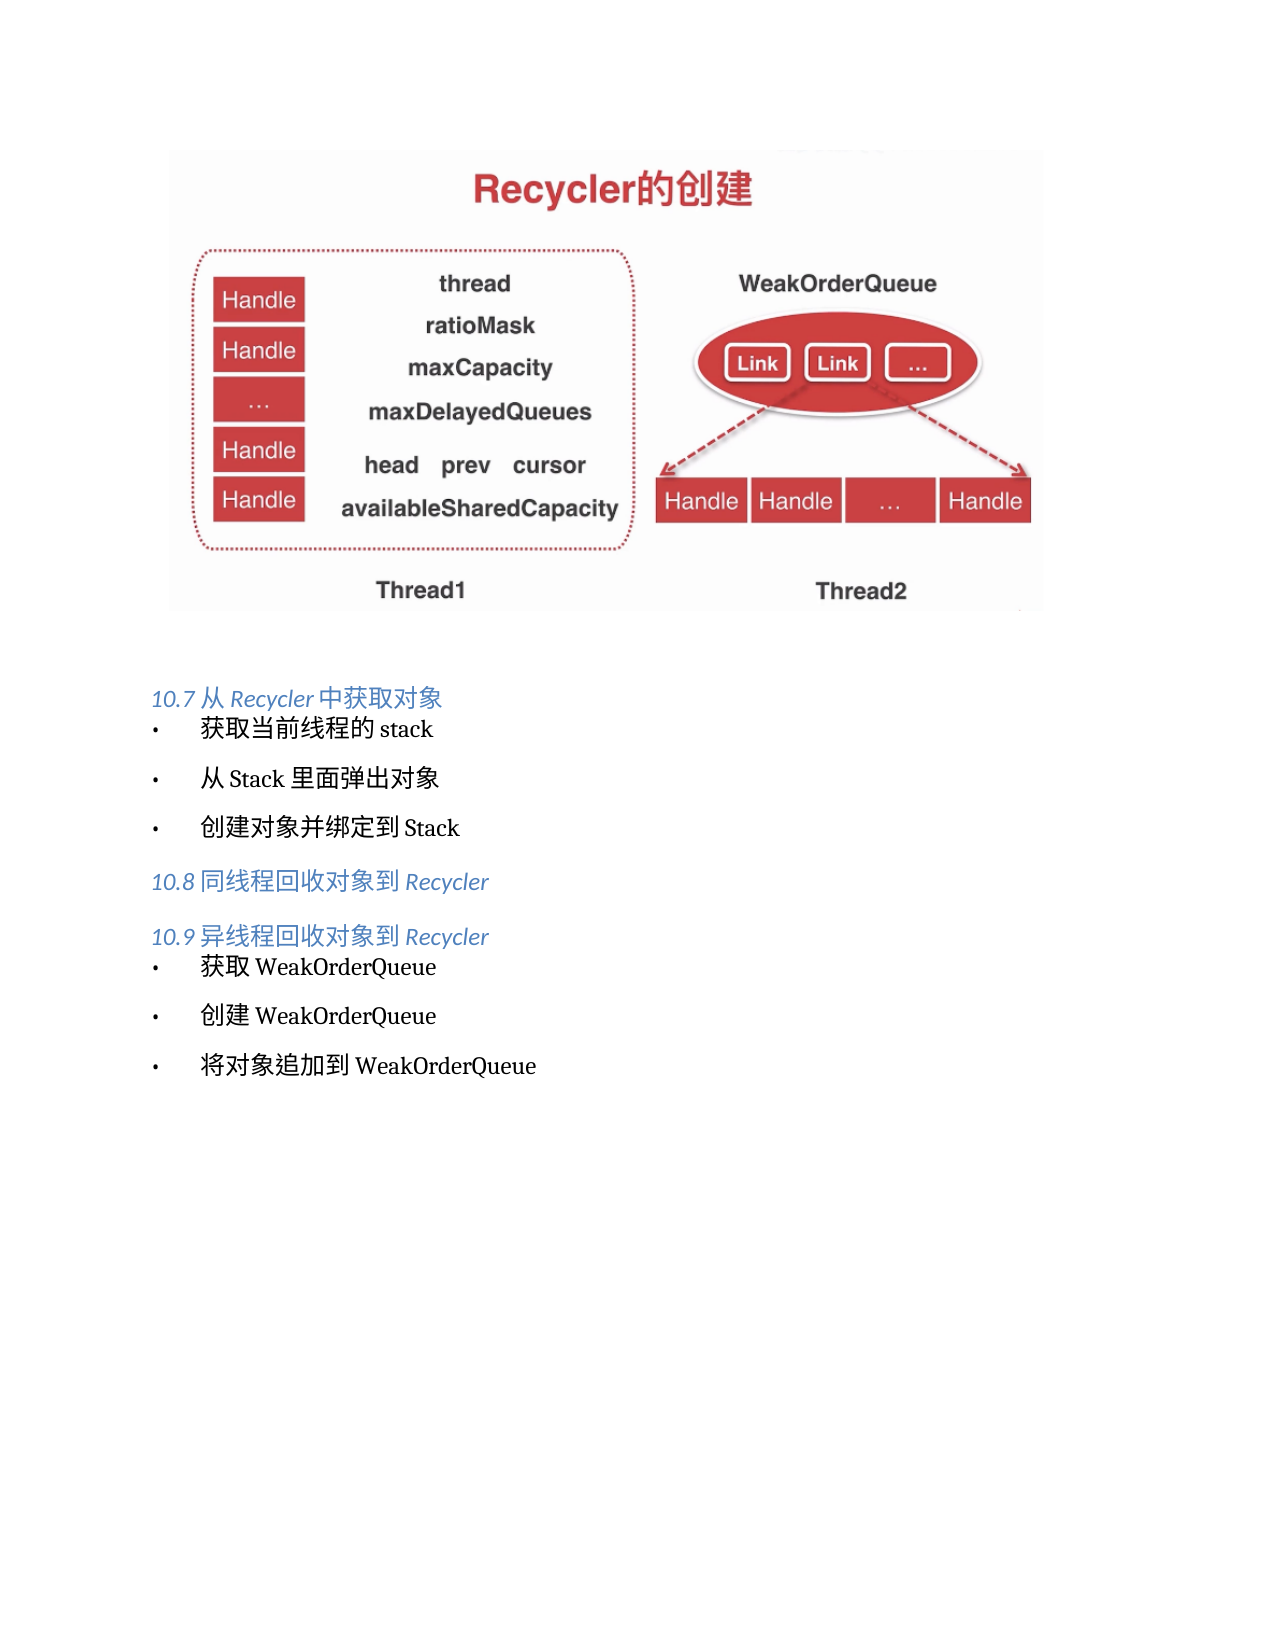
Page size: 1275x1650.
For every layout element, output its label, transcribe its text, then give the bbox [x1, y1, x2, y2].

list 从Stack里面弹出对象 [150, 764, 1125, 793]
list 将对象追加到WeakOrderQueue [150, 1052, 1125, 1081]
list 创建WeakOrderQueue [150, 1002, 1125, 1031]
subtitle 10.8 同线程回收对象到Recycler [150, 864, 1125, 898]
subtitle 10.9 异线程回收对象到Recycler [150, 919, 1125, 953]
list 获取当前线程的stack [150, 715, 1125, 744]
list 创建对象并绑定到Stack [150, 814, 1125, 843]
picture [168, 150, 1044, 611]
list 获取WeakOrderQueue [150, 953, 1125, 981]
subtitle 10.7 从Recycler中获取对象 [150, 681, 1125, 715]
